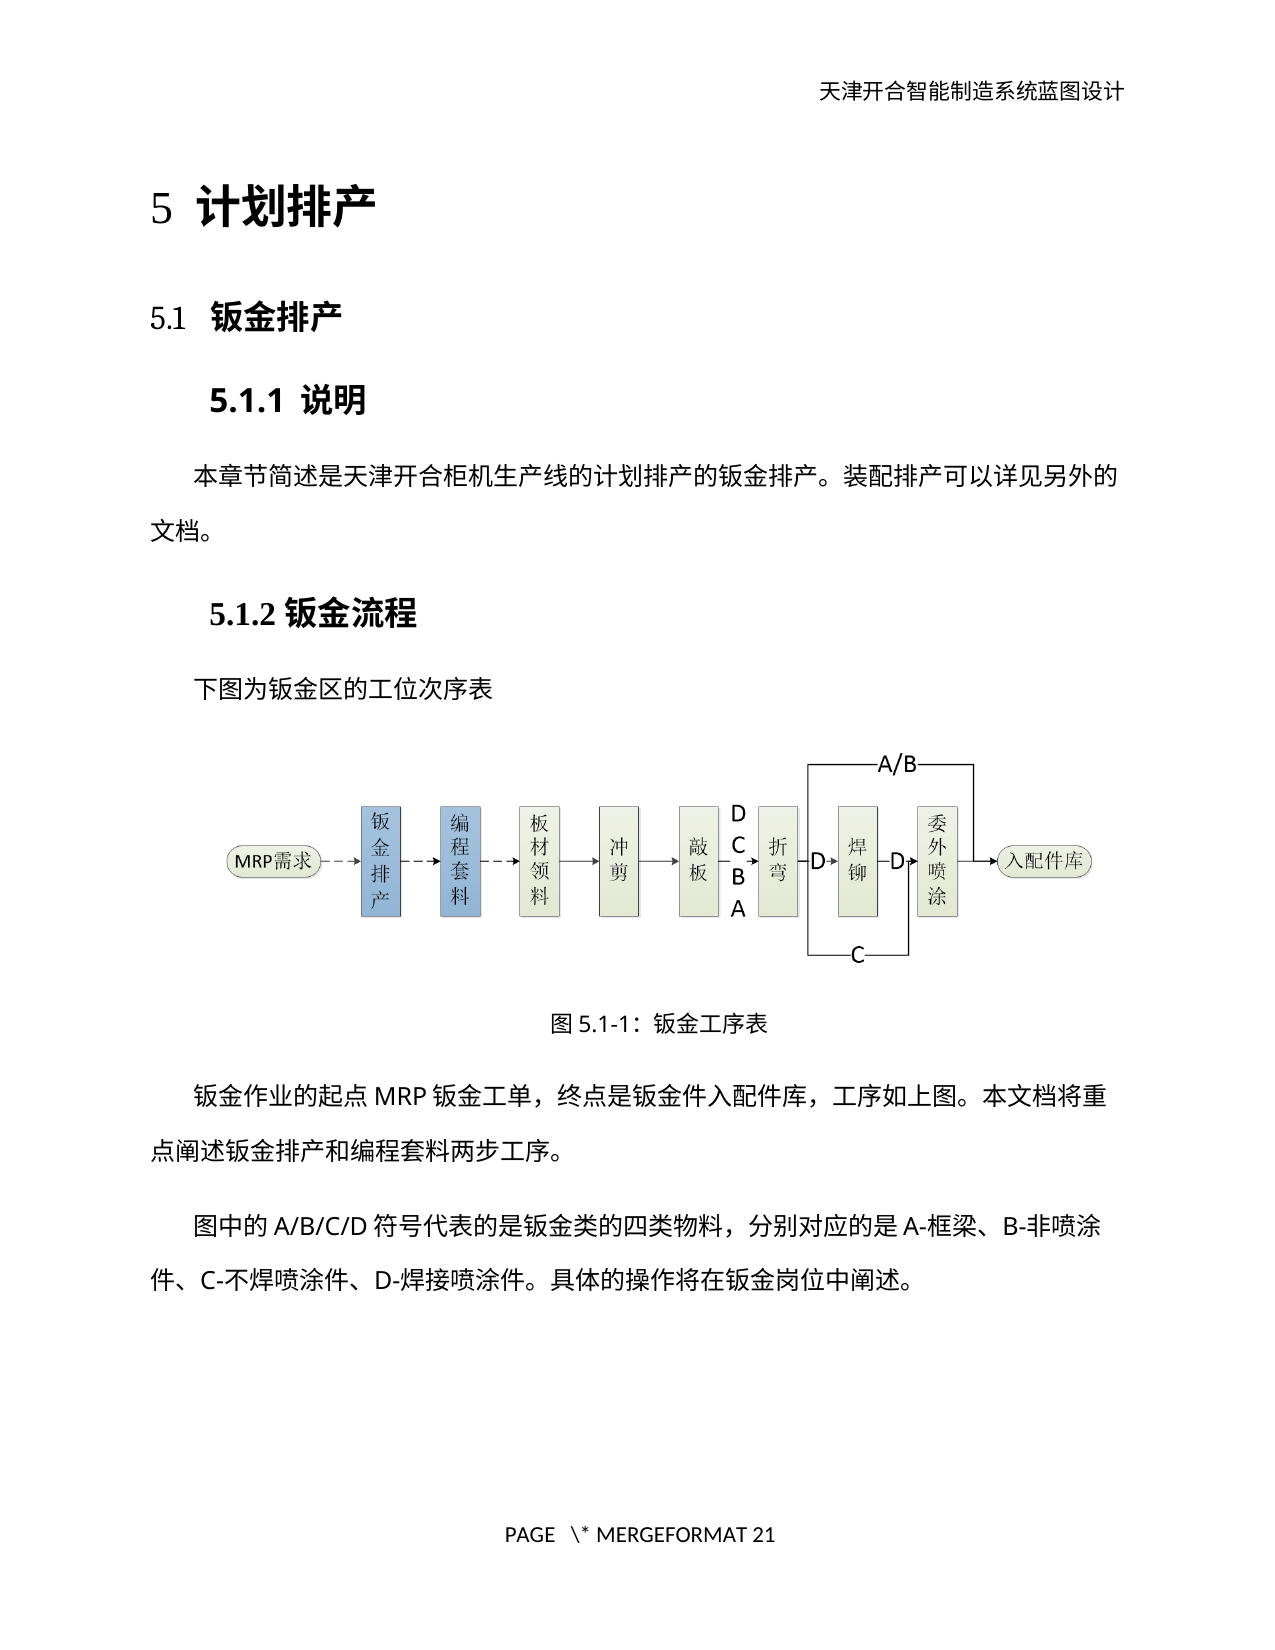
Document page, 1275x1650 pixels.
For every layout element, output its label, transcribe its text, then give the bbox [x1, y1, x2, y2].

picture [226, 744, 1093, 971]
text 图5.1-1：钣金工序表 [150, 1006, 1125, 1039]
text 本章节简述是天津开合柜机生产线的计划排产的钣金排产。装配排产可以详见另外的文档。 [150, 457, 1125, 547]
subtitle 钣金流程 [209, 586, 1125, 635]
text 图中的A/B/C/D符号代表的是钣金类的四类物料，分别对应的是A-框梁、B-非喷涂件、C-不焊喷涂件、D-焊接喷涂件。具体的操作将在钣金岗位中阐述。 [150, 1206, 1125, 1297]
subtitle 钣金排产 [150, 291, 1125, 339]
subtitle 说明 [209, 374, 1125, 422]
text 钣金作业的起点MRP钣金工单，终点是钣金件入配件库，工序如上图。本文档将重点阐述钣金排产和编程套料两步工序。 [150, 1077, 1125, 1167]
subtitle 计划排产 [150, 171, 1125, 237]
text 下图为钣金区的工位次序表 [150, 669, 1125, 705]
